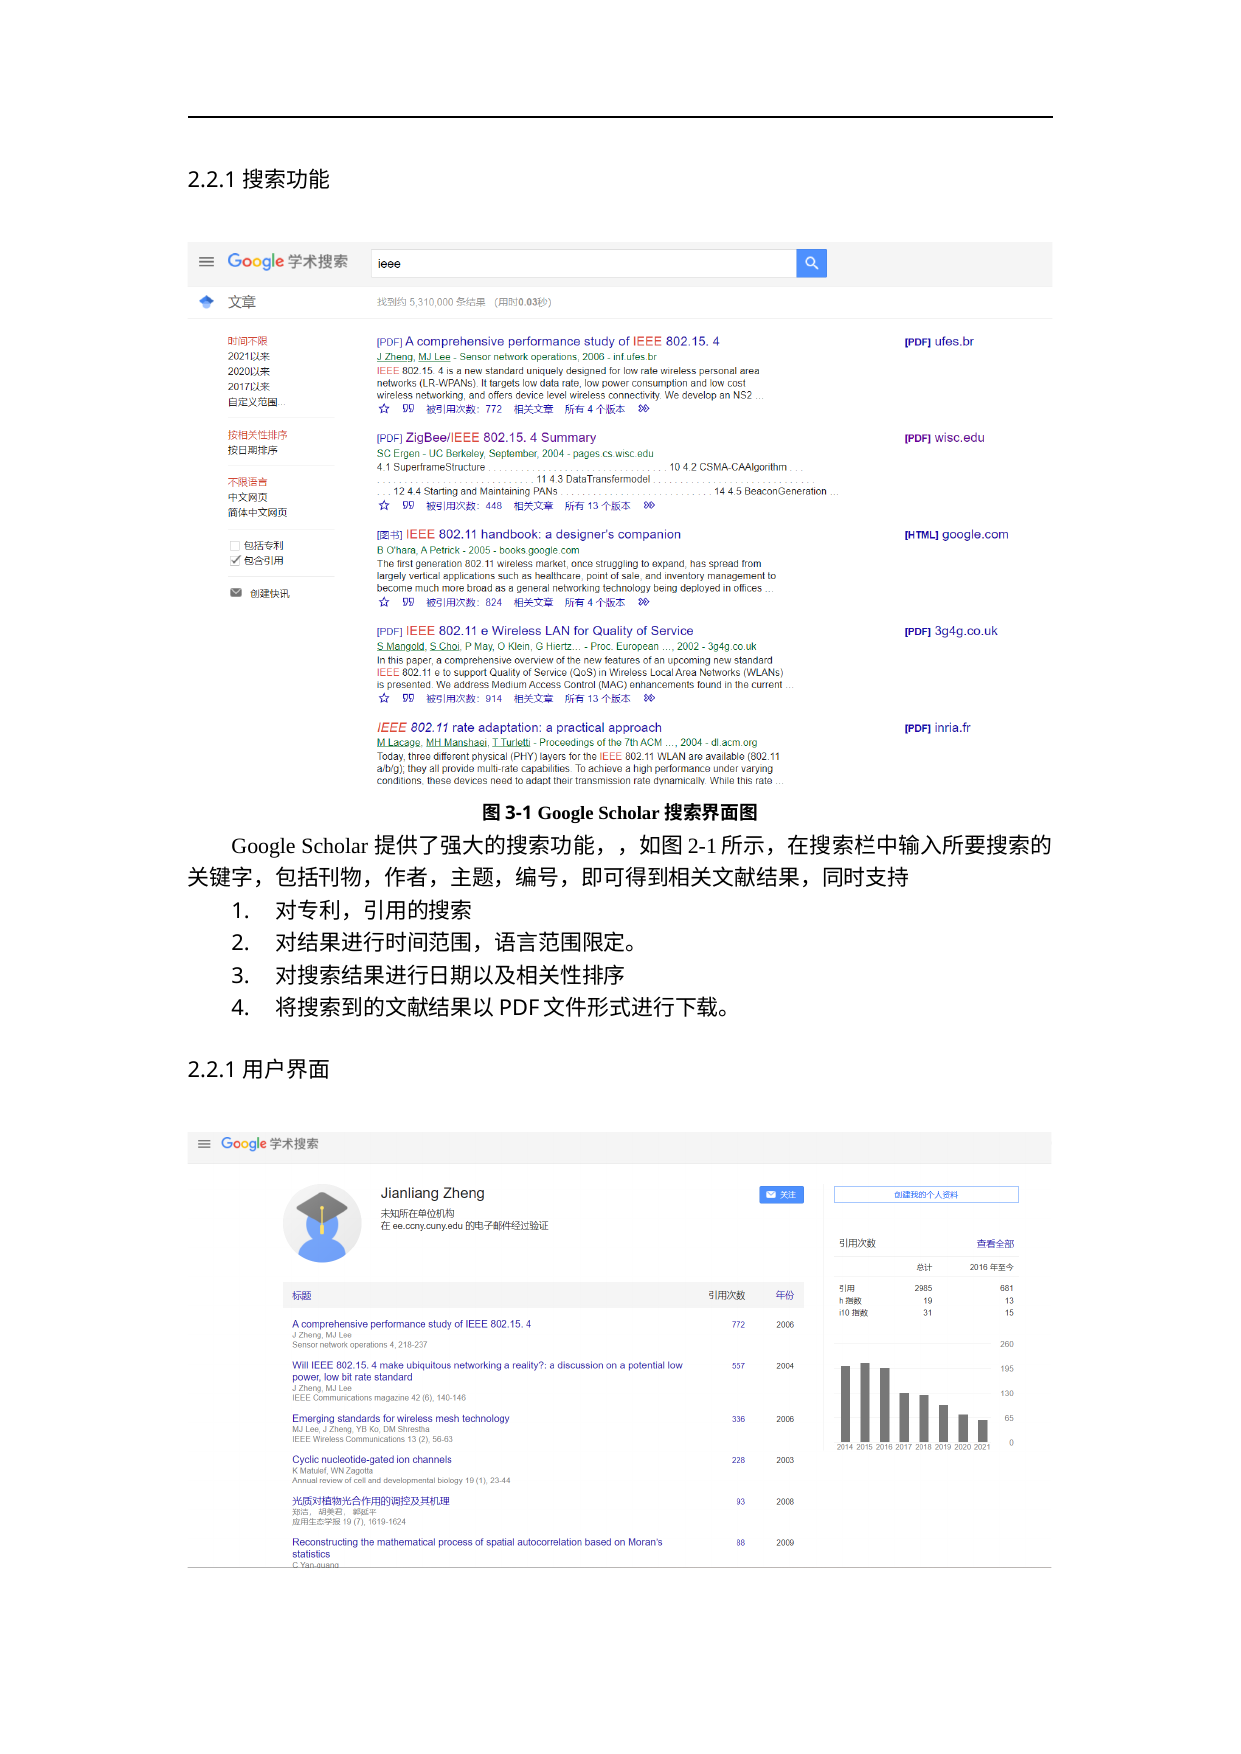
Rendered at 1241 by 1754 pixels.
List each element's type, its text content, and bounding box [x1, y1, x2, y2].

list 对搜索结果进行日期以及相关性排序 [231, 957, 1053, 990]
text 图3-1 Google Scholar 搜索界面图 [187, 795, 1053, 827]
text Google Scholar 提供了强大的搜索功能，，如图2-1所示，在搜索栏中输入所要搜索的关键字，包括刊物，作者，主题，编号，即可得到相关文献结果，同时支持 [187, 827, 1053, 892]
picture [187, 1132, 1052, 1568]
subtitle 2.2.1 用户界面 [187, 1052, 1053, 1084]
list 将搜索到的文献结果以PDF文件形式进行下载。 [231, 990, 1053, 1022]
subtitle 2.2.1 搜索功能 [187, 162, 1053, 194]
list 对结果进行时间范围，语言范围限定。 [231, 925, 1053, 957]
picture [187, 242, 1053, 785]
list 对专利，引用的搜索 [231, 892, 1053, 925]
